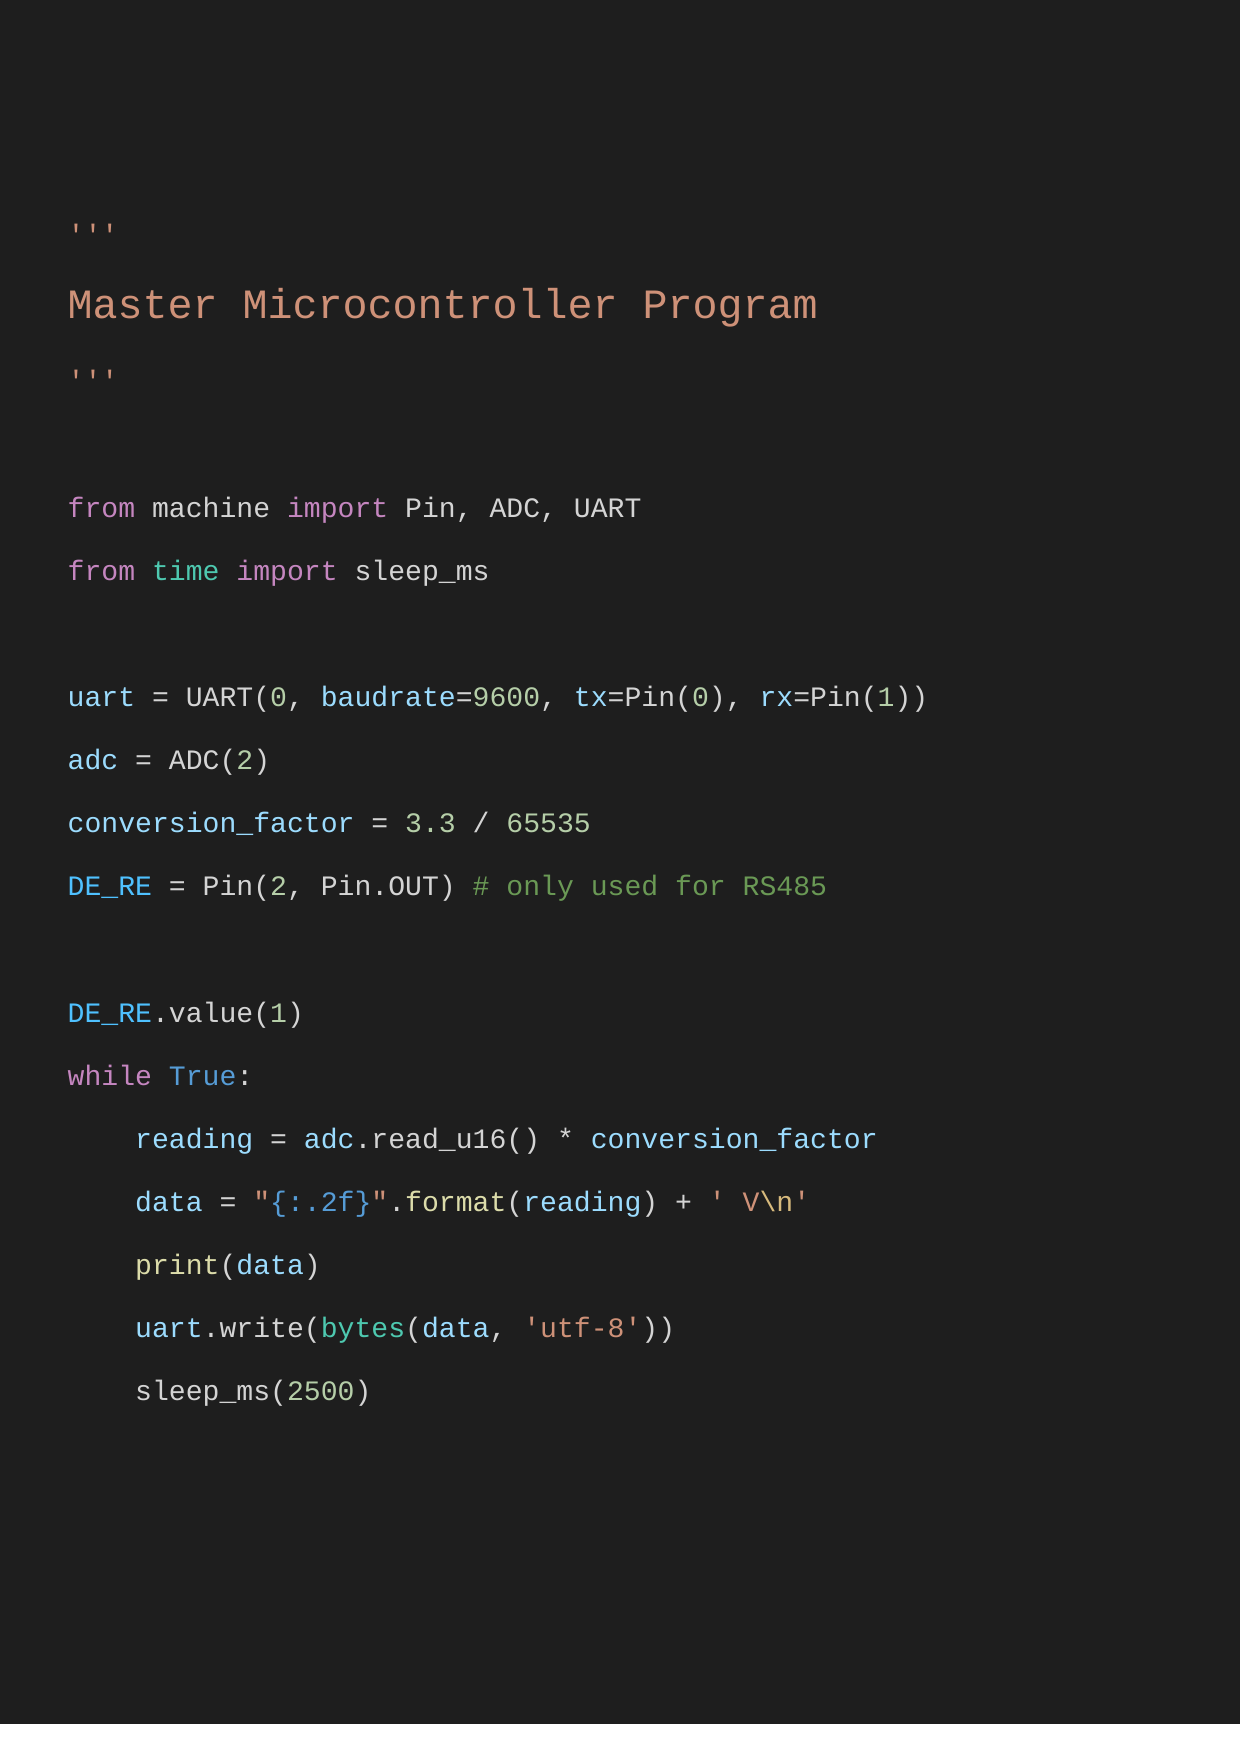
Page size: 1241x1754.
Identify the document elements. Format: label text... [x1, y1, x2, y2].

text Master Microcontroller Program [0, 284, 1240, 331]
text from time import sleep_ms [0, 557, 1240, 588]
text adc = ADC(2) [0, 746, 1240, 778]
text data = "{:.2f}".format(reading) + ' V\n' [0, 1188, 1240, 1220]
text print(data) [0, 1251, 1240, 1283]
text while True: [0, 1062, 1240, 1093]
text ''' [0, 221, 1240, 252]
text from machine import Pin, ADC, UART [0, 493, 1240, 525]
text DE_RE = Pin(2, Pin.OUT) # only used for RS485 [0, 872, 1240, 904]
text sleep_ms(2500) [0, 1377, 1240, 1409]
text uart.write(bytes(data, 'utf-8')) [0, 1314, 1240, 1346]
text conversion_factor = 3.3 / 65535 [0, 809, 1240, 841]
text ''' [0, 367, 1240, 399]
text uart = UART(0, baudrate=9600, tx=Pin(0), rx=Pin(1)) [0, 683, 1240, 715]
text reading = adc.read_u16() * conversion_factor [0, 1125, 1240, 1157]
text DE_RE.value(1) [0, 998, 1240, 1030]
